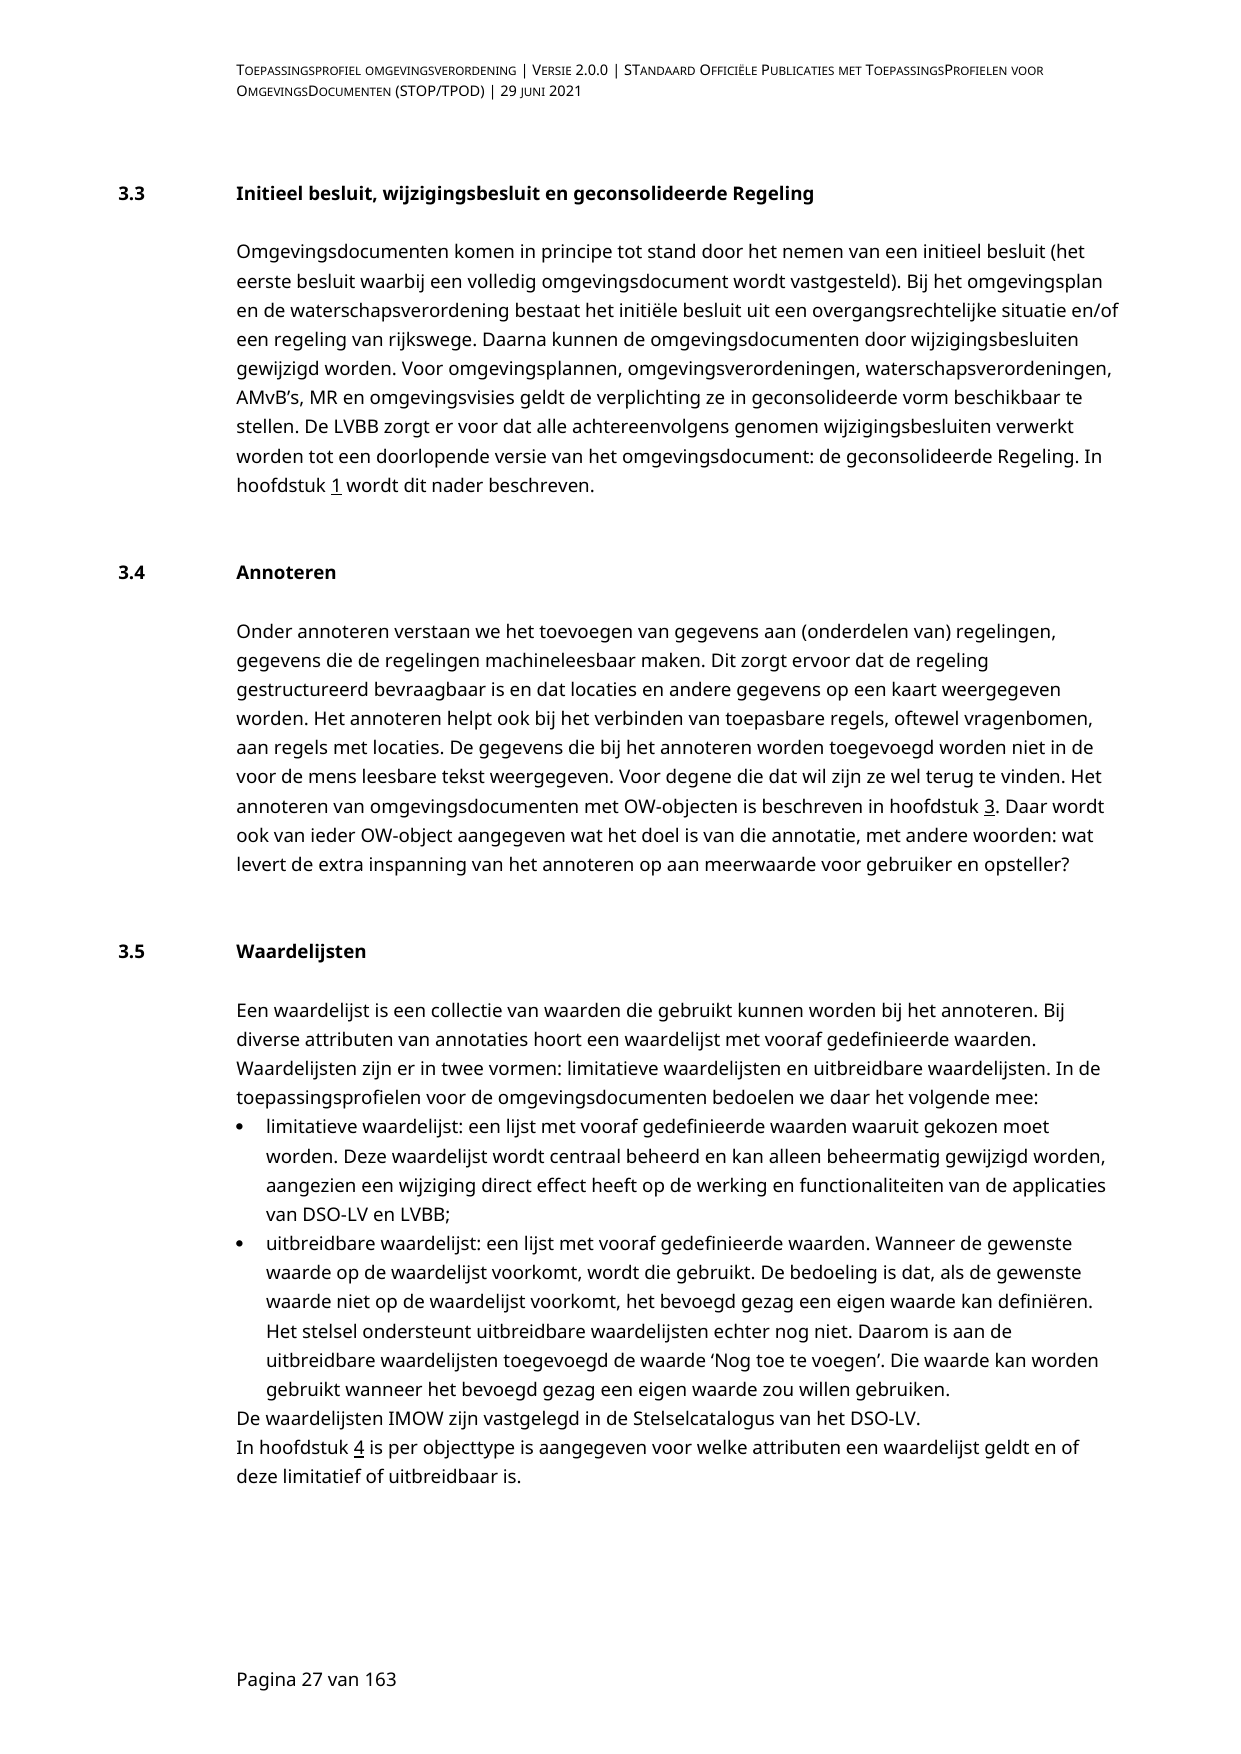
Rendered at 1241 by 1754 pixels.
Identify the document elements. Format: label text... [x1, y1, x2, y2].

text In hoofdstuk 7 is per objecttype is aangegeven voor welke attributen een waardelijst geldt en of deze limitatief of uitbreidbaar is. [236, 1431, 1122, 1490]
subtitle Annoteren [118, 556, 1122, 586]
subtitle Waardelijsten [118, 936, 1122, 965]
text De waardelijsten IMOW zijn vastgelegd in de Stelselcatalogus van het DSO-LV. [236, 1402, 1122, 1431]
text Een waardelijst is een collectie van waarden die gebruikt kunnen worden bij het annoteren. Bij diverse attributen van annotaties hoort een waardelijst met vooraf gedefinieerde waarden. Waardelijsten zijn er in twee vormen: limitatieve waardelijsten en uitbreidbare waardelijsten. In de toepassingsprofielen voor de omgevingsdocumenten bedoelen we daar het volgende mee: [236, 994, 1122, 1111]
text Omgevingsdocumenten komen in principe tot stand door het nemen van een initieel besluit (het eerste besluit waarbij een volledig omgevingsdocument wordt vastgesteld). Bij het omgevingsplan en de waterschapsverordening bestaat het initiële besluit uit een overgangsrechtelijke situatie en/of een regeling van rijkswege. Daarna kunnen de omgevingsdocumenten door wijzigingsbesluiten gewijzigd worden. Voor omgevingsplannen, omgevingsverordeningen, waterschapsverordeningen, AMvB’s, MR en omgevingsvisies geldt de verplichting ze in geconsolideerde vorm beschikbaar te stellen. De LVBB zorgt er voor dat alle achtereenvolgens genomen wijzigingsbesluiten verwerkt worden tot een doorlopende versie van het omgevingsdocument: de geconsolideerde Regeling. In hoofdstuk 4 wordt dit nader beschreven. [236, 236, 1122, 498]
text uitbreidbare waardelijst: een lijst met vooraf gedefinieerde waarden. Wanneer de gewenste waarde op de waardelijst voorkomt, wordt die gebruikt. De bedoeling is dat, als de gewenste waarde niet op de waardelijst voorkomt, het bevoegd gezag een eigen waarde kan definiëren. Het stelsel ondersteunt uitbreidbare waardelijsten echter nog niet. Daarom is aan de uitbreidbare waardelijsten toegevoegd de waarde ‘Nog toe te voegen’. Die waarde kan worden gebruikt wanneer het bevoegd gezag een eigen waarde zou willen gebruiken. [236, 1227, 1122, 1402]
text limitatieve waardelijst: een lijst met vooraf gedefinieerde waarden waaruit gekozen moet worden. Deze waardelijst wordt centraal beheerd en kan alleen beheermatig gewijzigd worden, aangezien een wijziging direct effect heeft op de werking en functionaliteiten van de applicaties van DSO-LV en LVBB; [236, 1111, 1122, 1227]
text Onder annoteren verstaan we het toevoegen van gegevens aan (onderdelen van) regelingen, gegevens die de regelingen machineleesbaar maken. Dit zorgt ervoor dat de regeling gestructureerd bevraagbaar is en dat locaties en andere gegevens op een kaart weergegeven worden. Het annoteren helpt ook bij het verbinden van toepasbare regels, oftewel vragenbomen, aan regels met locaties. De gegevens die bij het annoteren worden toegevoegd worden niet in de voor de mens leesbare tekst weergegeven. Voor degene die dat wil zijn ze wel terug te vinden. Het annoteren van omgevingsdocumenten met OW-objecten is beschreven in hoofdstuk 6. Daar wordt ook van ieder OW-object aangegeven wat het doel is van die annotatie, met andere woorden: wat levert de extra inspanning van het annoteren op aan meerwaarde voor gebruiker en opsteller? [236, 615, 1122, 877]
subtitle Initieel besluit, wijzigingsbesluit en geconsolideerde Regeling [118, 177, 1122, 206]
